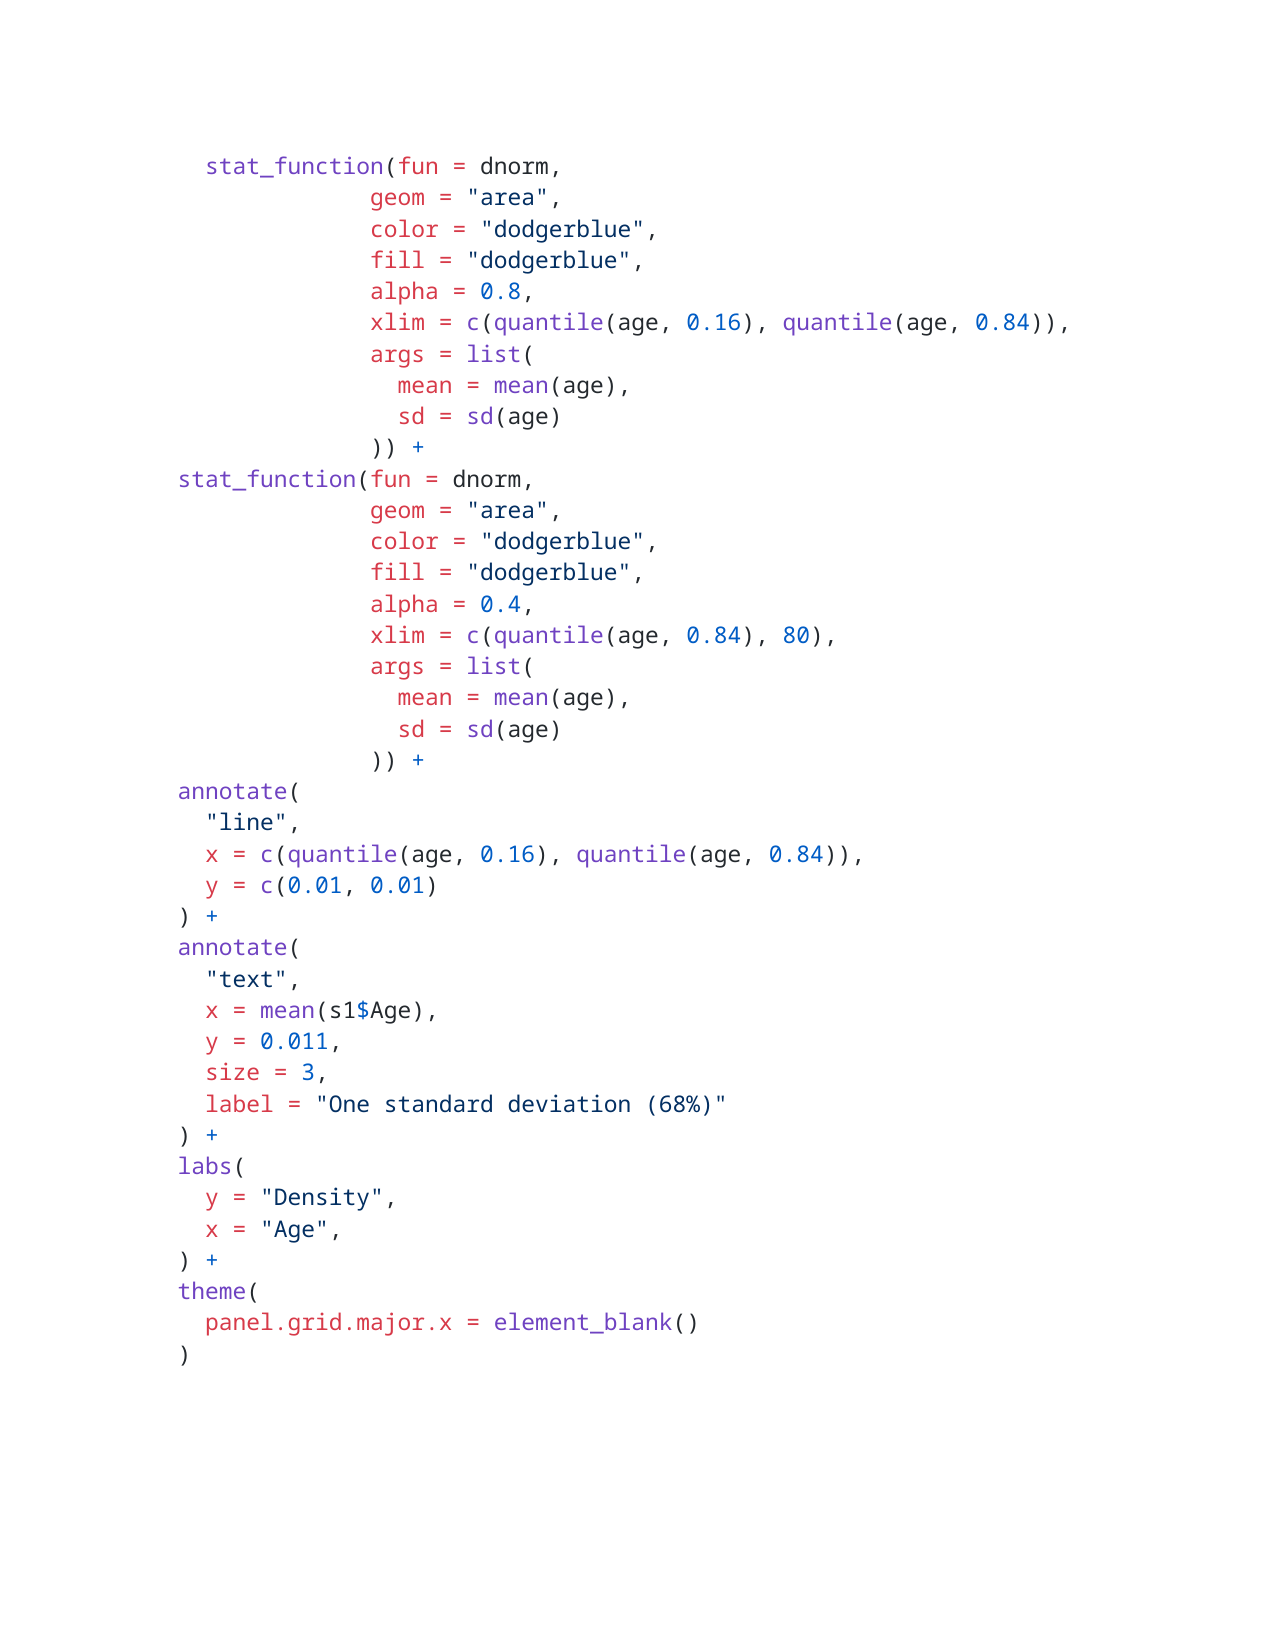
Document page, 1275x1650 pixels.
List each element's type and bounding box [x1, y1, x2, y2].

text [150, 150, 1125, 1369]
